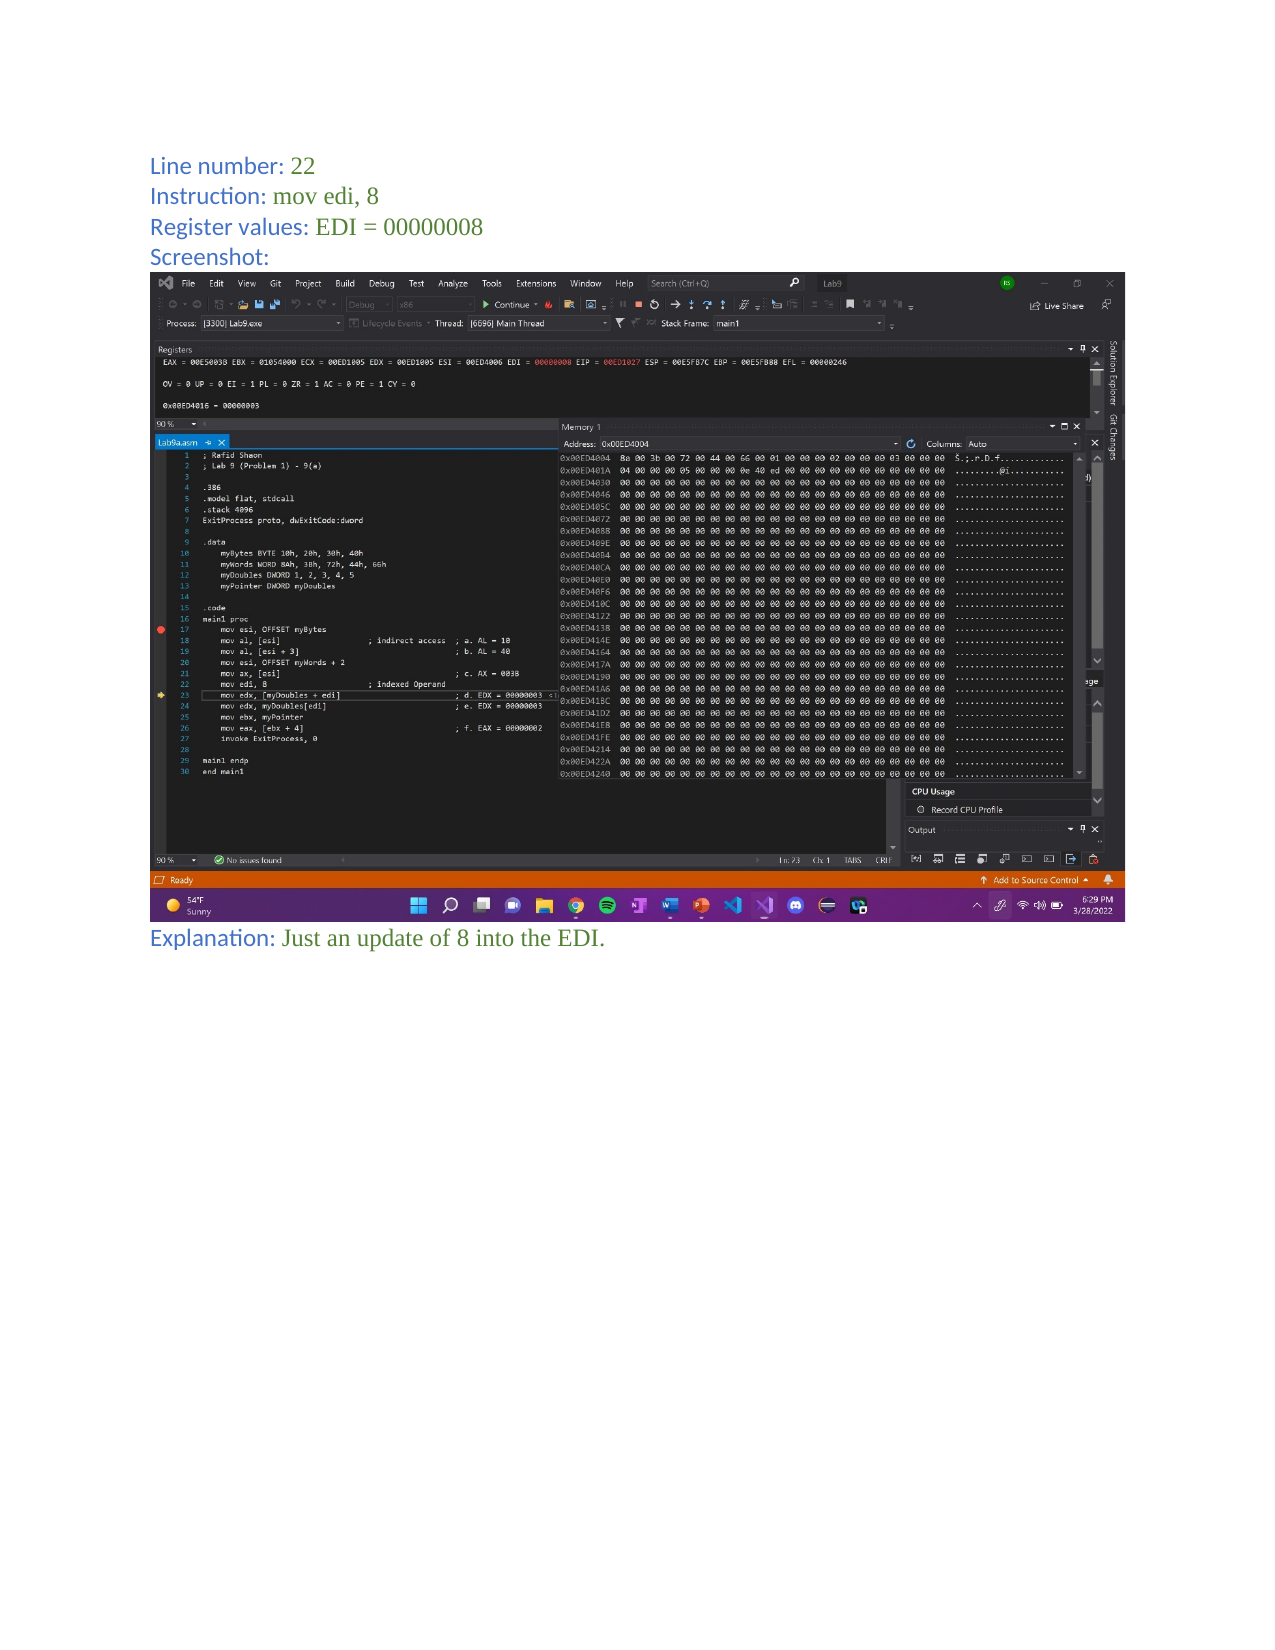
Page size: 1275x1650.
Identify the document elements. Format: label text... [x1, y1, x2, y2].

text Screenshot: [150, 242, 1125, 272]
text Line number: 22 [150, 150, 1125, 181]
text Instruction: mov edi, 8 [150, 181, 1125, 211]
picture [150, 272, 1125, 922]
text Register values: EDI = 00000008 [150, 211, 1125, 242]
text Explanation: Just an update of 8 into the EDI. [150, 922, 1125, 952]
